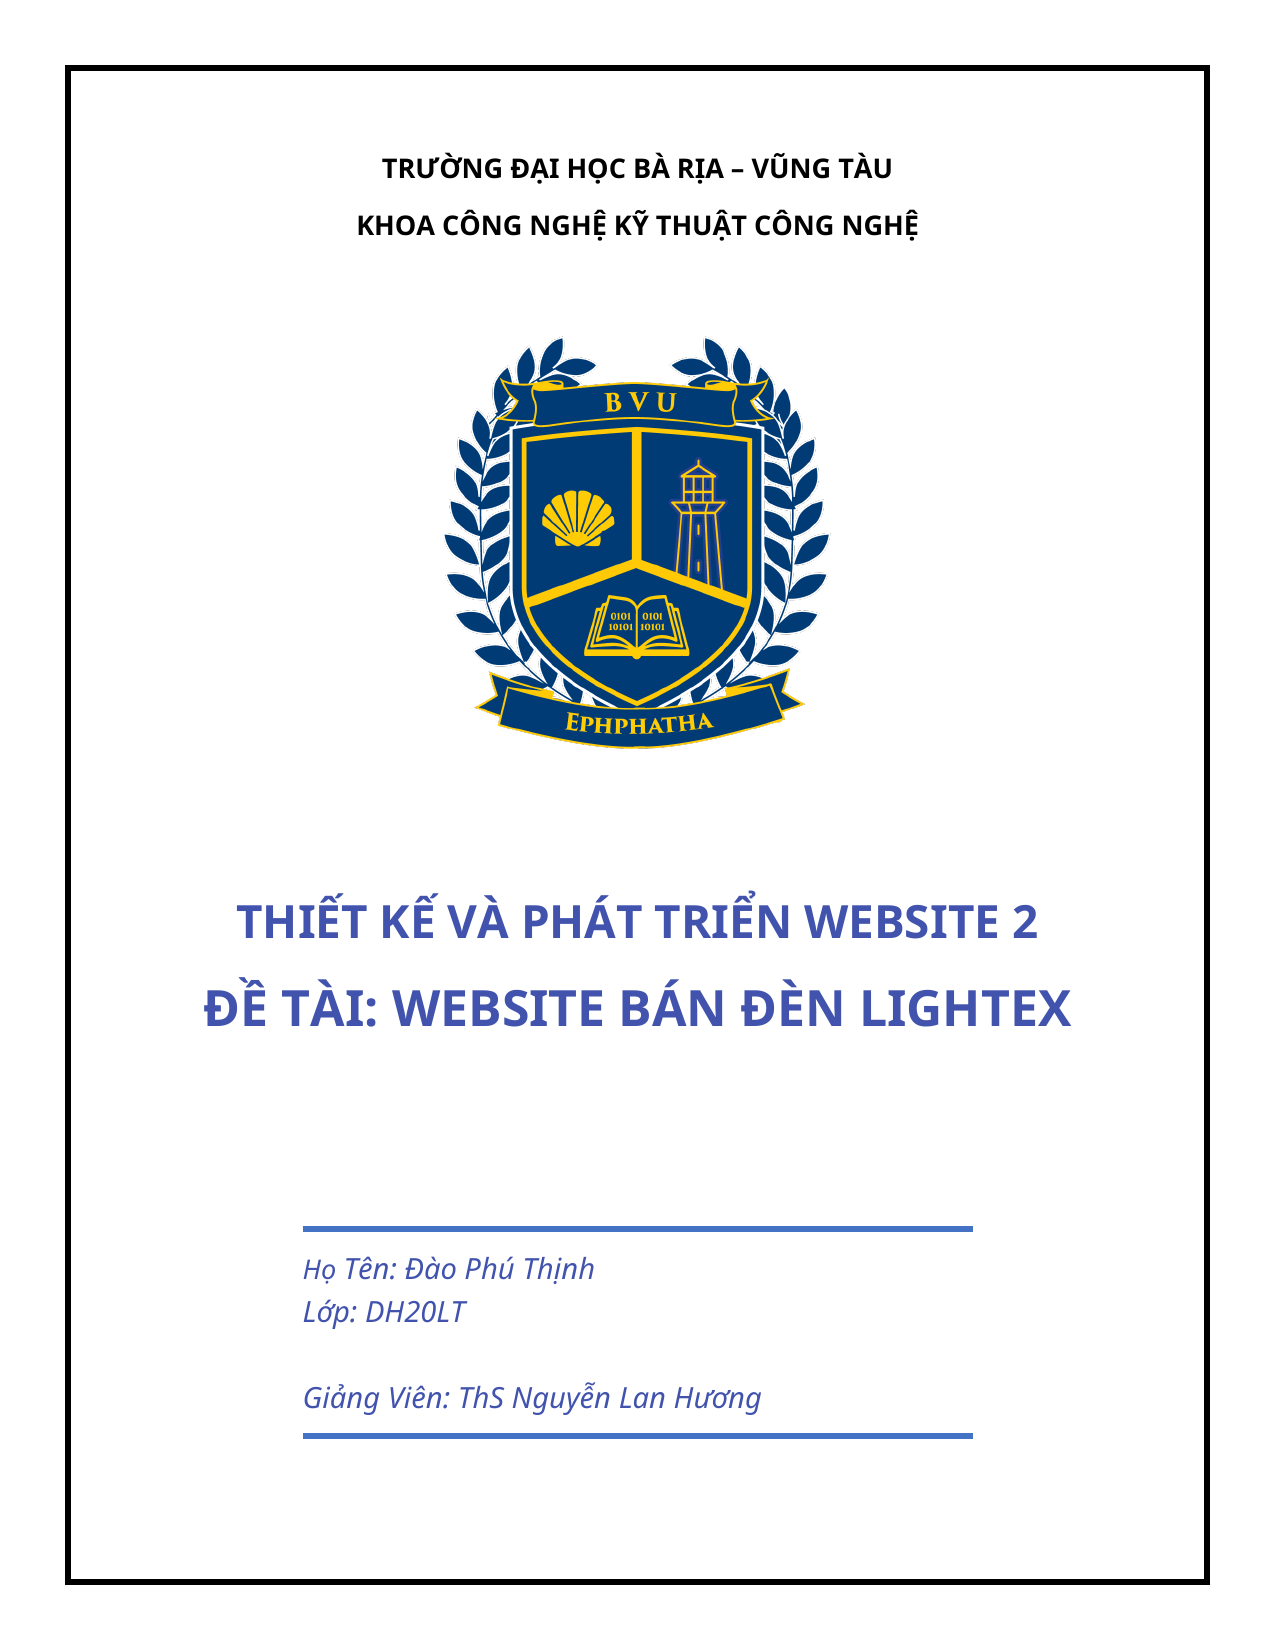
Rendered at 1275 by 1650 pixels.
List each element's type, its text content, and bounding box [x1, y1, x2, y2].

text ĐỀ TÀI: WEBSITE BÁN ĐÈN LIGHTEX [150, 973, 1125, 1041]
picture [443, 319, 832, 770]
text TRƯỜNG ĐẠI HỌC BÀ RỊA – VŨNG TÀU [150, 150, 1125, 187]
text THIẾT KẾ VÀ PHÁT TRIỂN WEBSITE 2 [150, 889, 1125, 951]
text KHOA CÔNG NGHỆ KỸ THUẬT CÔNG NGHỆ [150, 206, 1125, 243]
